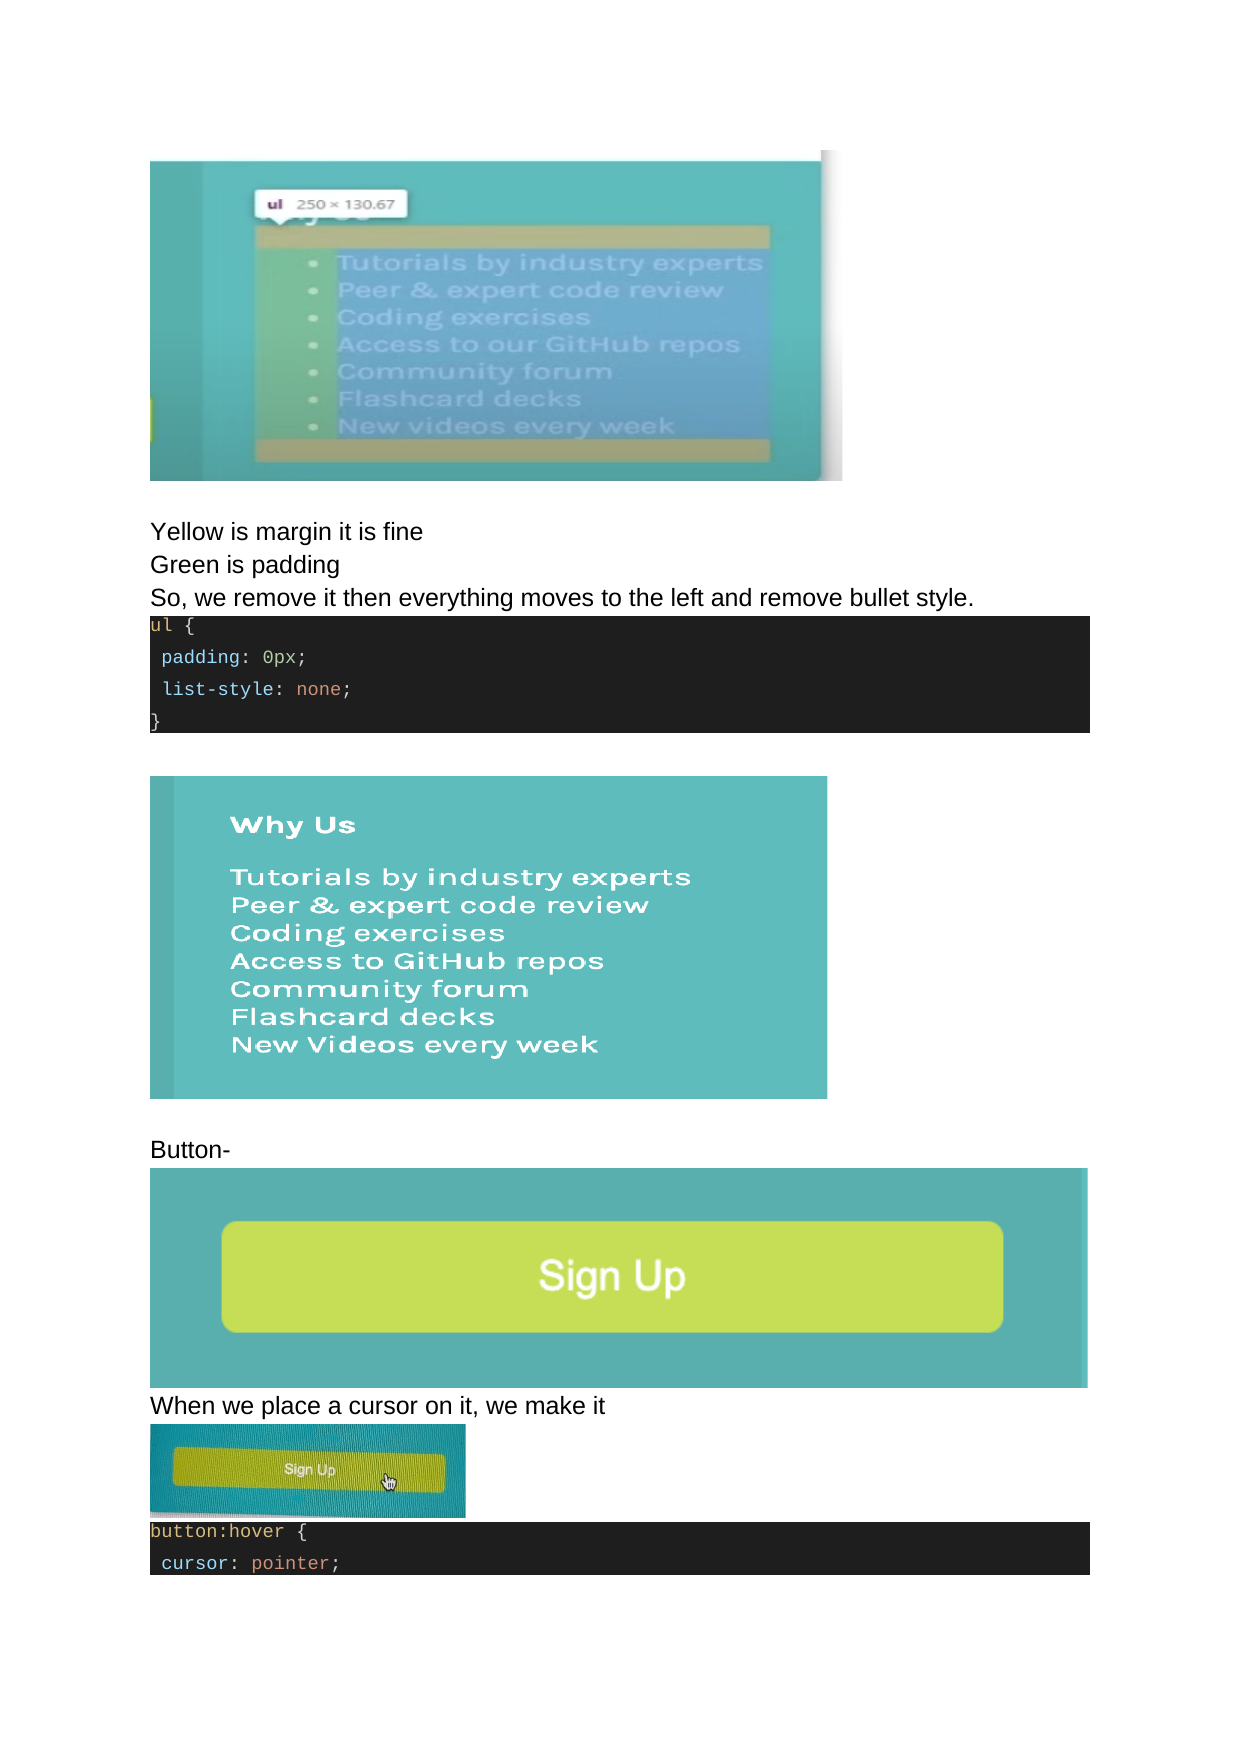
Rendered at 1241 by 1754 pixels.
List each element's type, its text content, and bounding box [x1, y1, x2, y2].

text } [150, 712, 1090, 733]
text Green is padding [150, 550, 1090, 579]
picture [150, 776, 828, 1099]
text So, we remove it then everything moves to the left and remove bullet style. [150, 583, 1090, 612]
text cursor: pointer; [150, 1553, 1090, 1575]
text padding: 0px; [150, 648, 1090, 669]
text ul { [150, 616, 1090, 637]
text Button- [150, 1135, 1090, 1164]
text button:hover { [150, 1522, 1090, 1543]
picture [150, 150, 843, 481]
text list-style: none; [150, 680, 1090, 701]
text Yellow is margin it is fine [150, 517, 1090, 546]
text When we place a cursor on it, we make it [150, 1391, 1090, 1420]
picture [150, 1168, 1088, 1388]
picture [150, 1424, 466, 1518]
